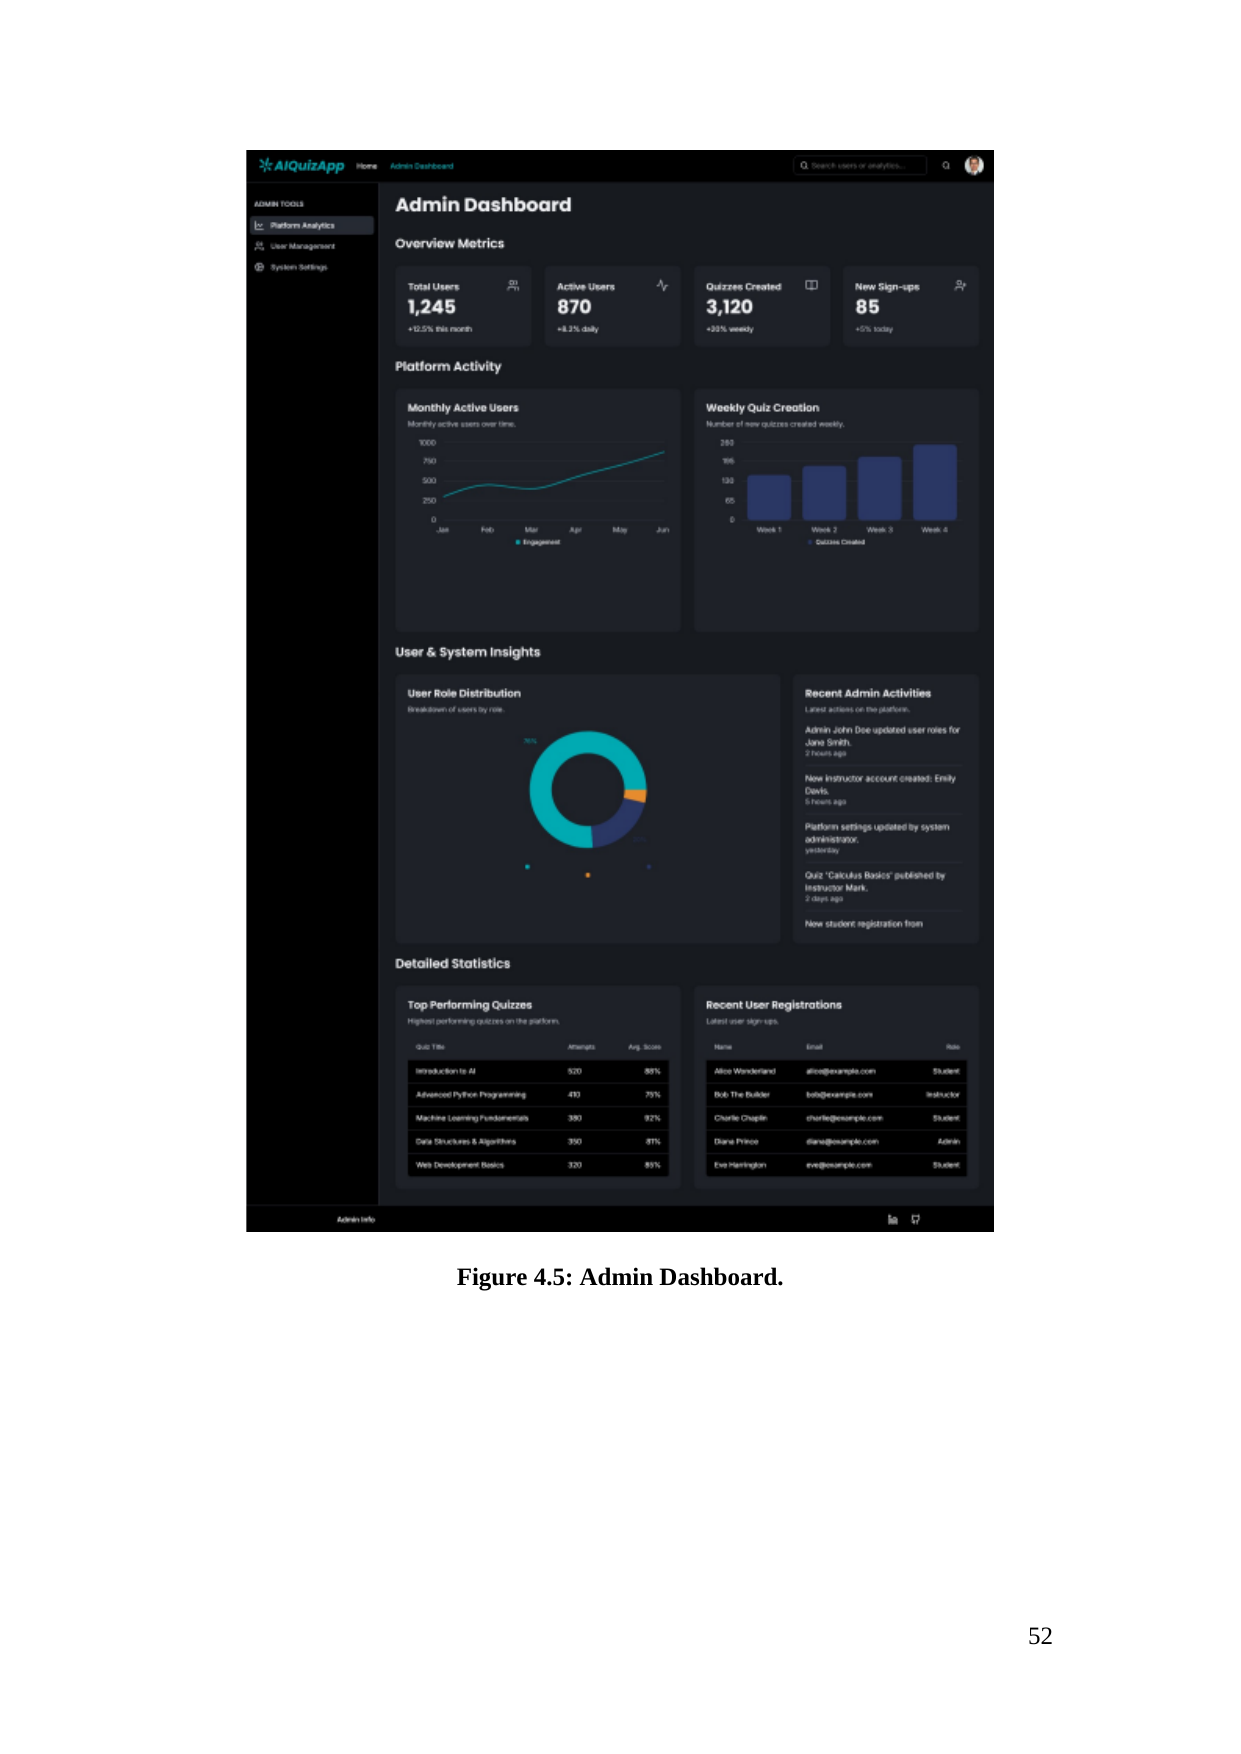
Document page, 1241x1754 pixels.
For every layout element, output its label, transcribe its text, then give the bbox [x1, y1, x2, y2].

picture [246, 150, 994, 1232]
text Figure 4.5: Admin Dashboard. [187, 1262, 1053, 1291]
